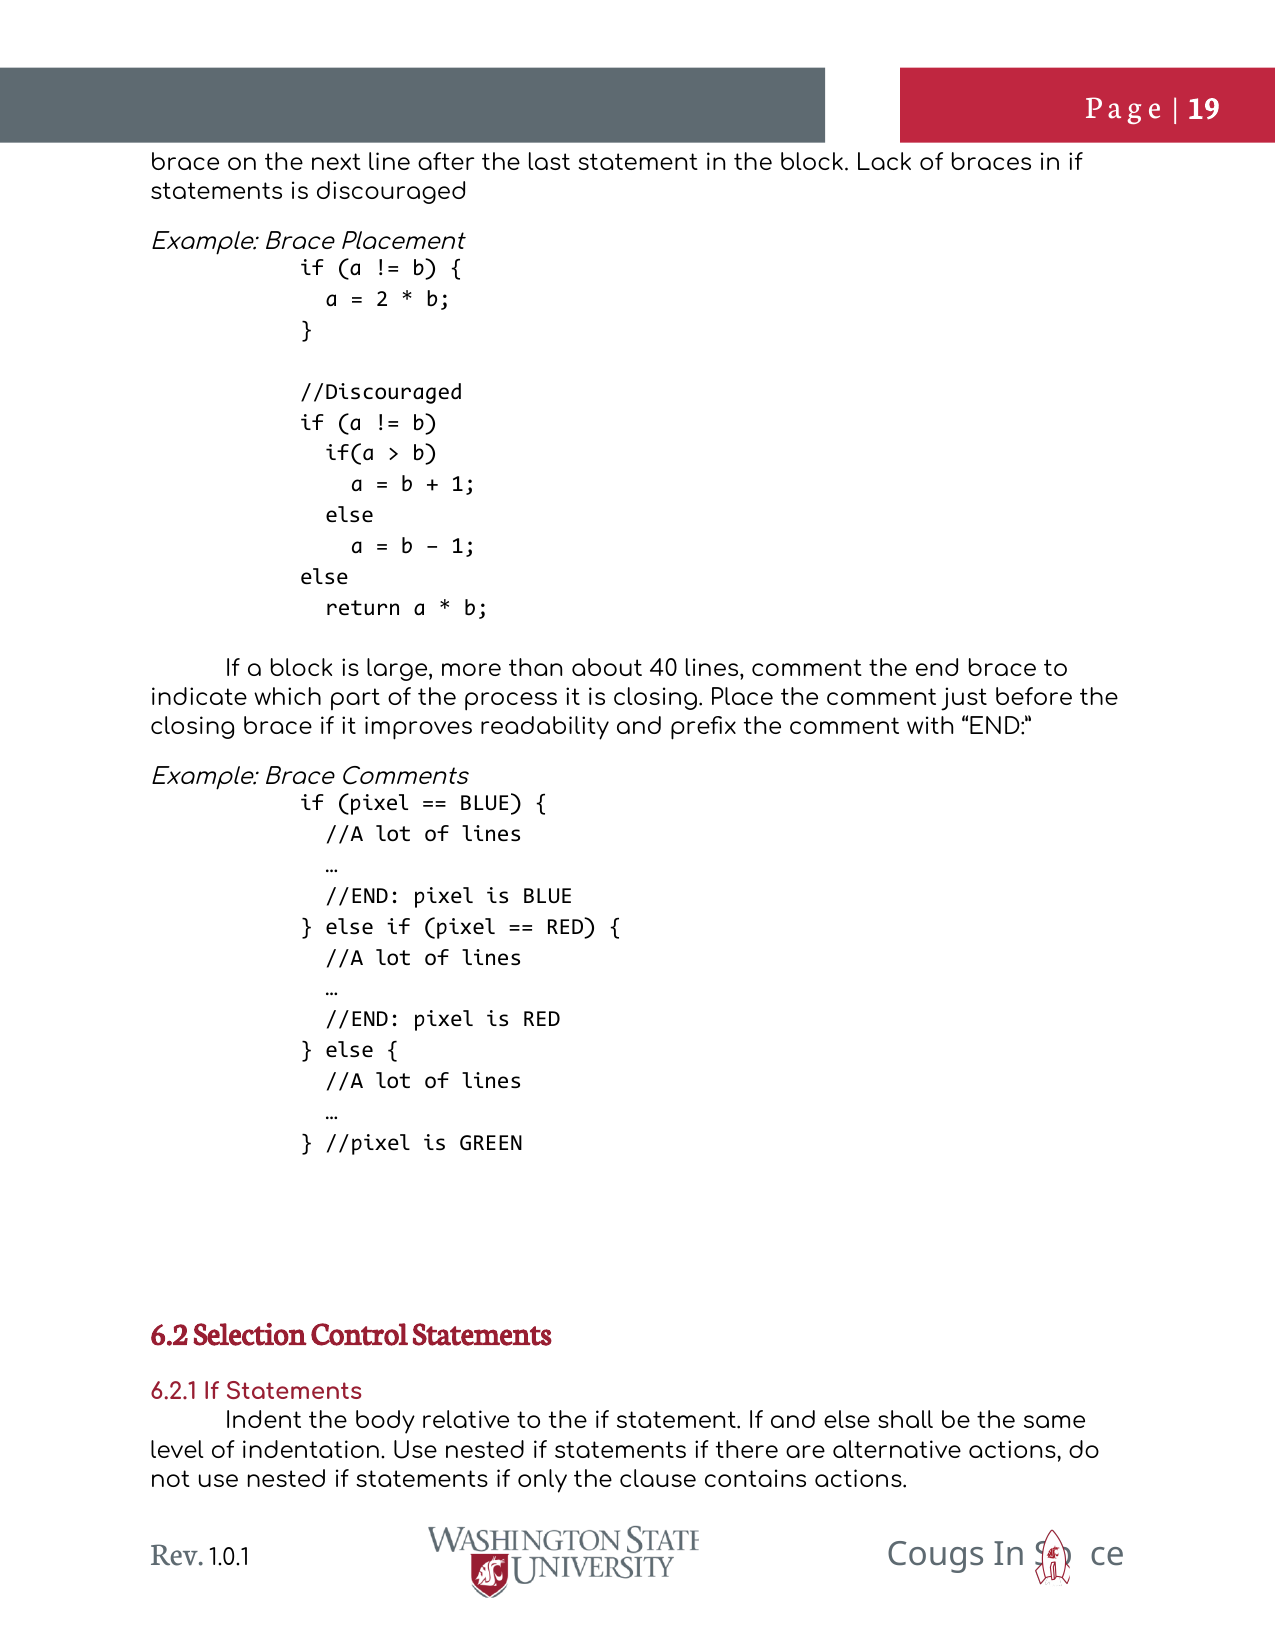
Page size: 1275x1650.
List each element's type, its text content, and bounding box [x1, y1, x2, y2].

subtitle 6.2 Selection Control Statements [150, 1310, 1125, 1352]
text //A lot of lines [300, 1067, 1125, 1094]
text } else if (pixel == RED) { [300, 913, 1125, 940]
text //A lot of lines [300, 821, 1125, 848]
text else [300, 563, 1125, 590]
text } [300, 317, 1125, 343]
text a = 2 * b; [300, 286, 1125, 313]
text a = b – 1; [300, 532, 1125, 559]
text //END: pixel is BLUE [300, 882, 1125, 909]
text if(a > b) [300, 440, 1125, 467]
text else [300, 502, 1125, 528]
text If a block is large, more than about 40 lines, comment the end brace to indicate which part of the process it is closing. Place the comment just before the closing brace if it improves readability and prefix the comment with “END:” [150, 656, 1125, 740]
subtitle 6.2.1 If Statements [150, 1379, 1125, 1405]
text Example: Brace Comments [150, 764, 1125, 790]
text } //pixel is GREEN [300, 1129, 1125, 1156]
text //END: pixel is RED [300, 1006, 1125, 1033]
text //Discouraged [300, 378, 1125, 405]
picture [426, 1525, 699, 1597]
text if (pixel == BLUE) { [300, 790, 1125, 817]
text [150, 150, 1125, 205]
text … [300, 852, 1125, 878]
picture [1035, 1529, 1070, 1586]
text } else { [300, 1037, 1125, 1063]
text if (a != b) { [300, 255, 1125, 282]
text Example: Brace Placement [150, 229, 1125, 255]
text return a * b; [300, 594, 1125, 621]
text … [300, 1098, 1125, 1125]
text … [300, 975, 1125, 1002]
text //A lot of lines [300, 944, 1125, 971]
text if (a != b) [300, 409, 1125, 436]
text a = b + 1; [300, 471, 1125, 498]
text Indent the body relative to the if statement. If and else shall be the same level of indentation. Use nested if statements if there are alternative actions, do not use nested if statements if only the clause contains actions. [150, 1409, 1125, 1493]
